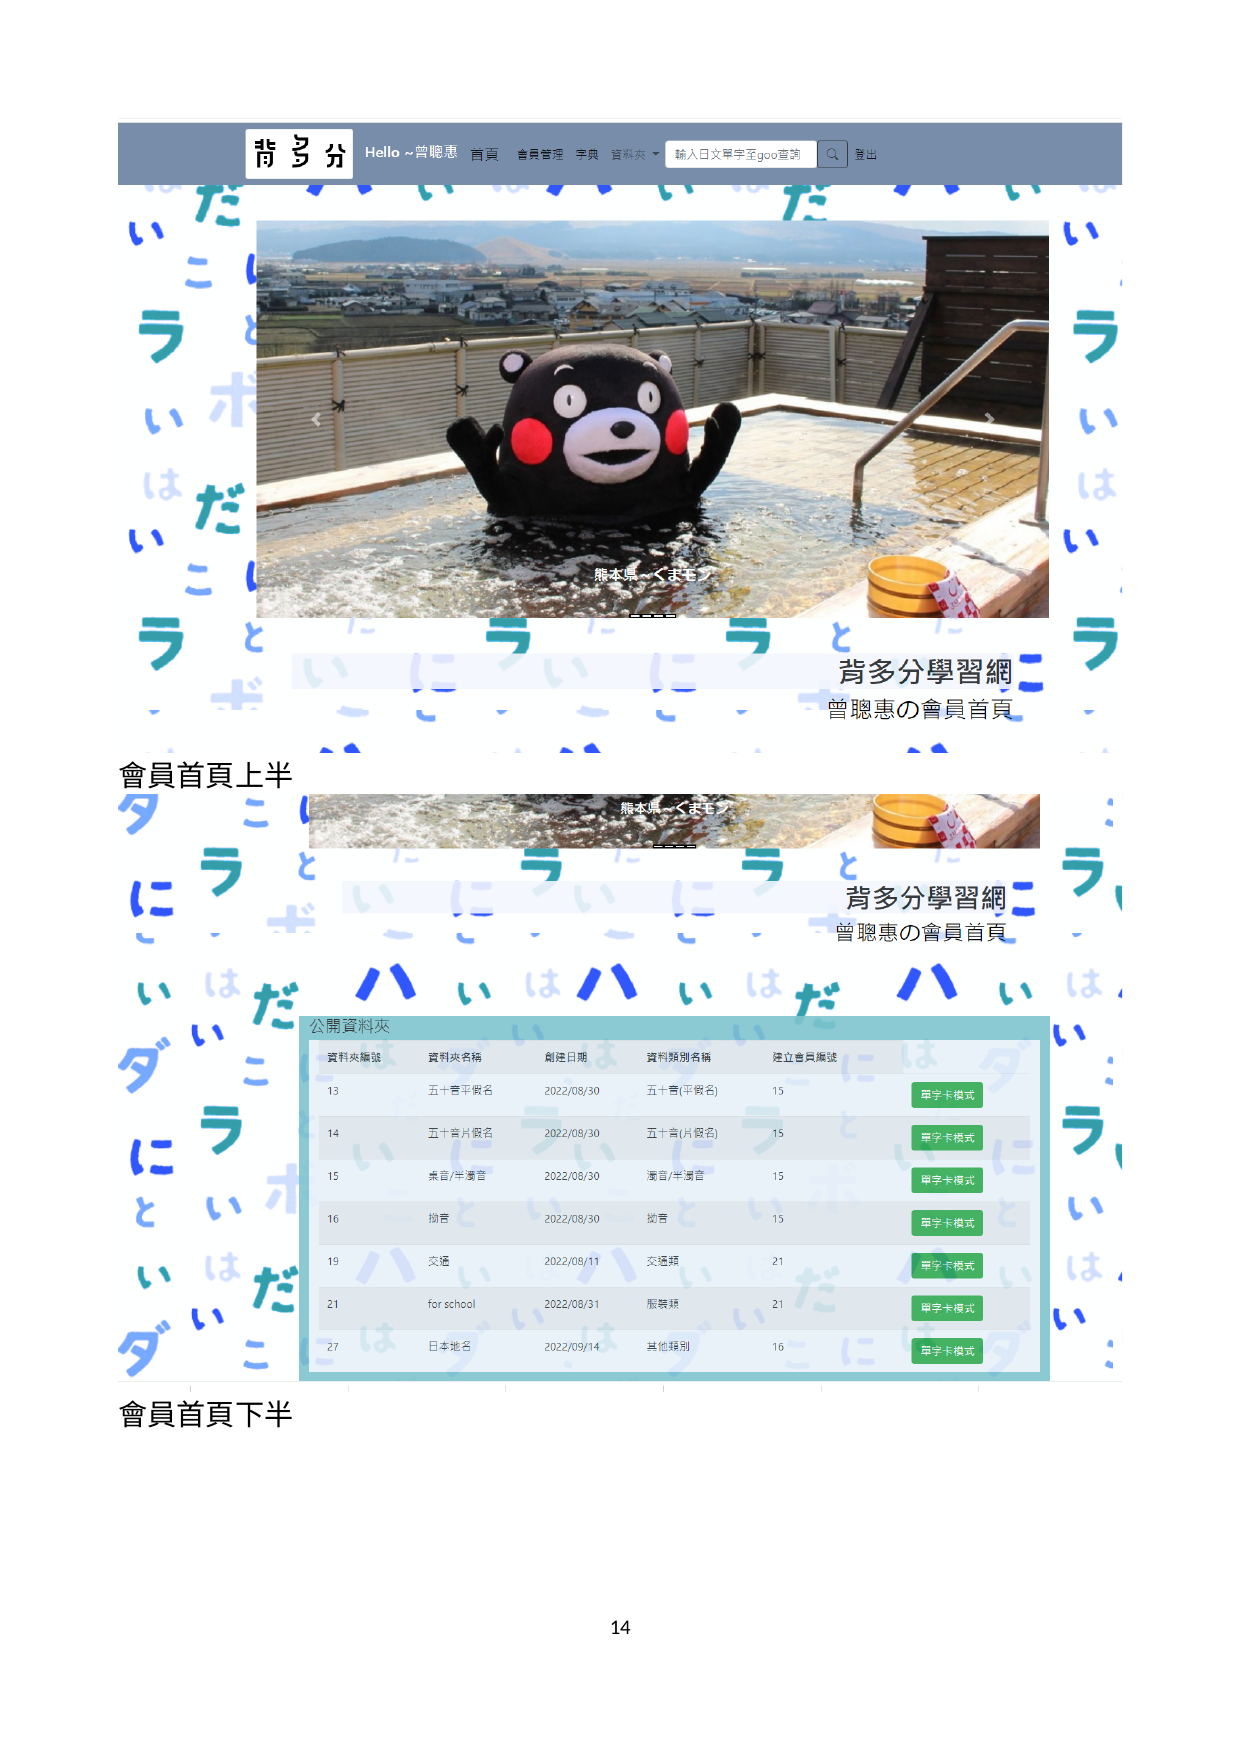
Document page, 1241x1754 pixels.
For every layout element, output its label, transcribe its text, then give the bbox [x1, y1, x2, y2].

picture [118, 118, 1123, 753]
text 會員首頁上半 [118, 753, 1122, 794]
picture [118, 794, 1123, 1392]
text 會員首頁下半 [118, 1392, 1122, 1434]
